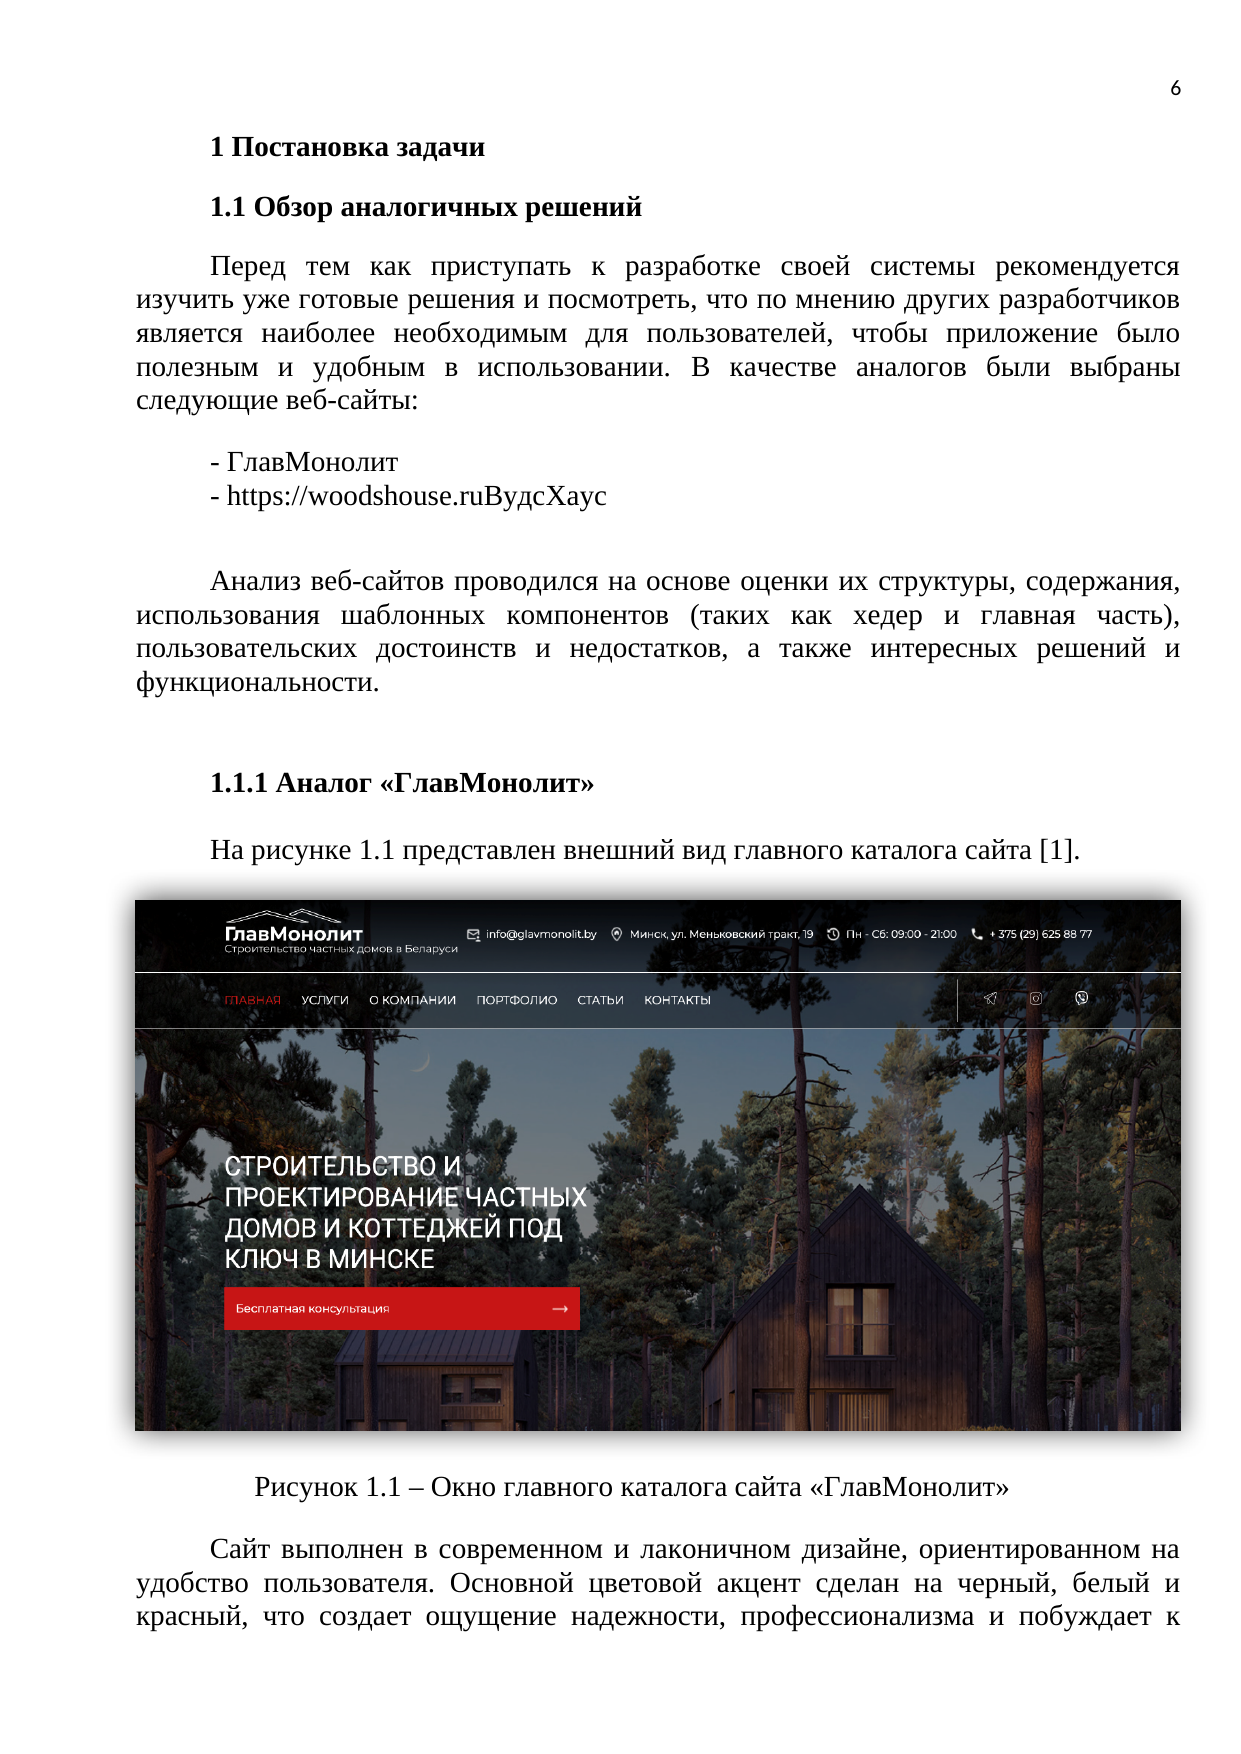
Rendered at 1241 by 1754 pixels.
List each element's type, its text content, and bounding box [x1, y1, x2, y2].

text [136, 1531, 1181, 1632]
text Перед тем как приступать к разработке своей системы рекомендуется изучить уже готовые решения и посмотреть, что по мнению других разработчиков является наиболее необходимым для пользователей, чтобы приложение было полезным и удобным в использовании. В качестве аналогов были выбраны следующие веб-сайты: [136, 248, 1181, 416]
text - https://woodshouse.ruВудсХаус [136, 478, 1181, 512]
text - ГлавМонолит [136, 444, 1181, 478]
text 1 Постановка задачи [136, 129, 1181, 163]
text 1.1 Обзор аналогичных решений [136, 189, 1181, 223]
text 1.1.1 Аналог «ГлавМонолит» [136, 765, 1181, 798]
text Рисунок 1.1 – Окно главного каталога сайта «ГлавМонолит» [136, 1469, 1181, 1502]
text Анализ веб-сайтов проводился на основе оценки их структуры, содержания, использования шаблонных компонентов (таких как хедер и главная часть), пользовательских достоинств и недостатков, а также интересных решений и функциональности. [136, 563, 1181, 698]
picture [135, 900, 1181, 1431]
text На рисунке 1.1 представлен внешний вид главного каталога сайта [1]. [136, 832, 1181, 865]
